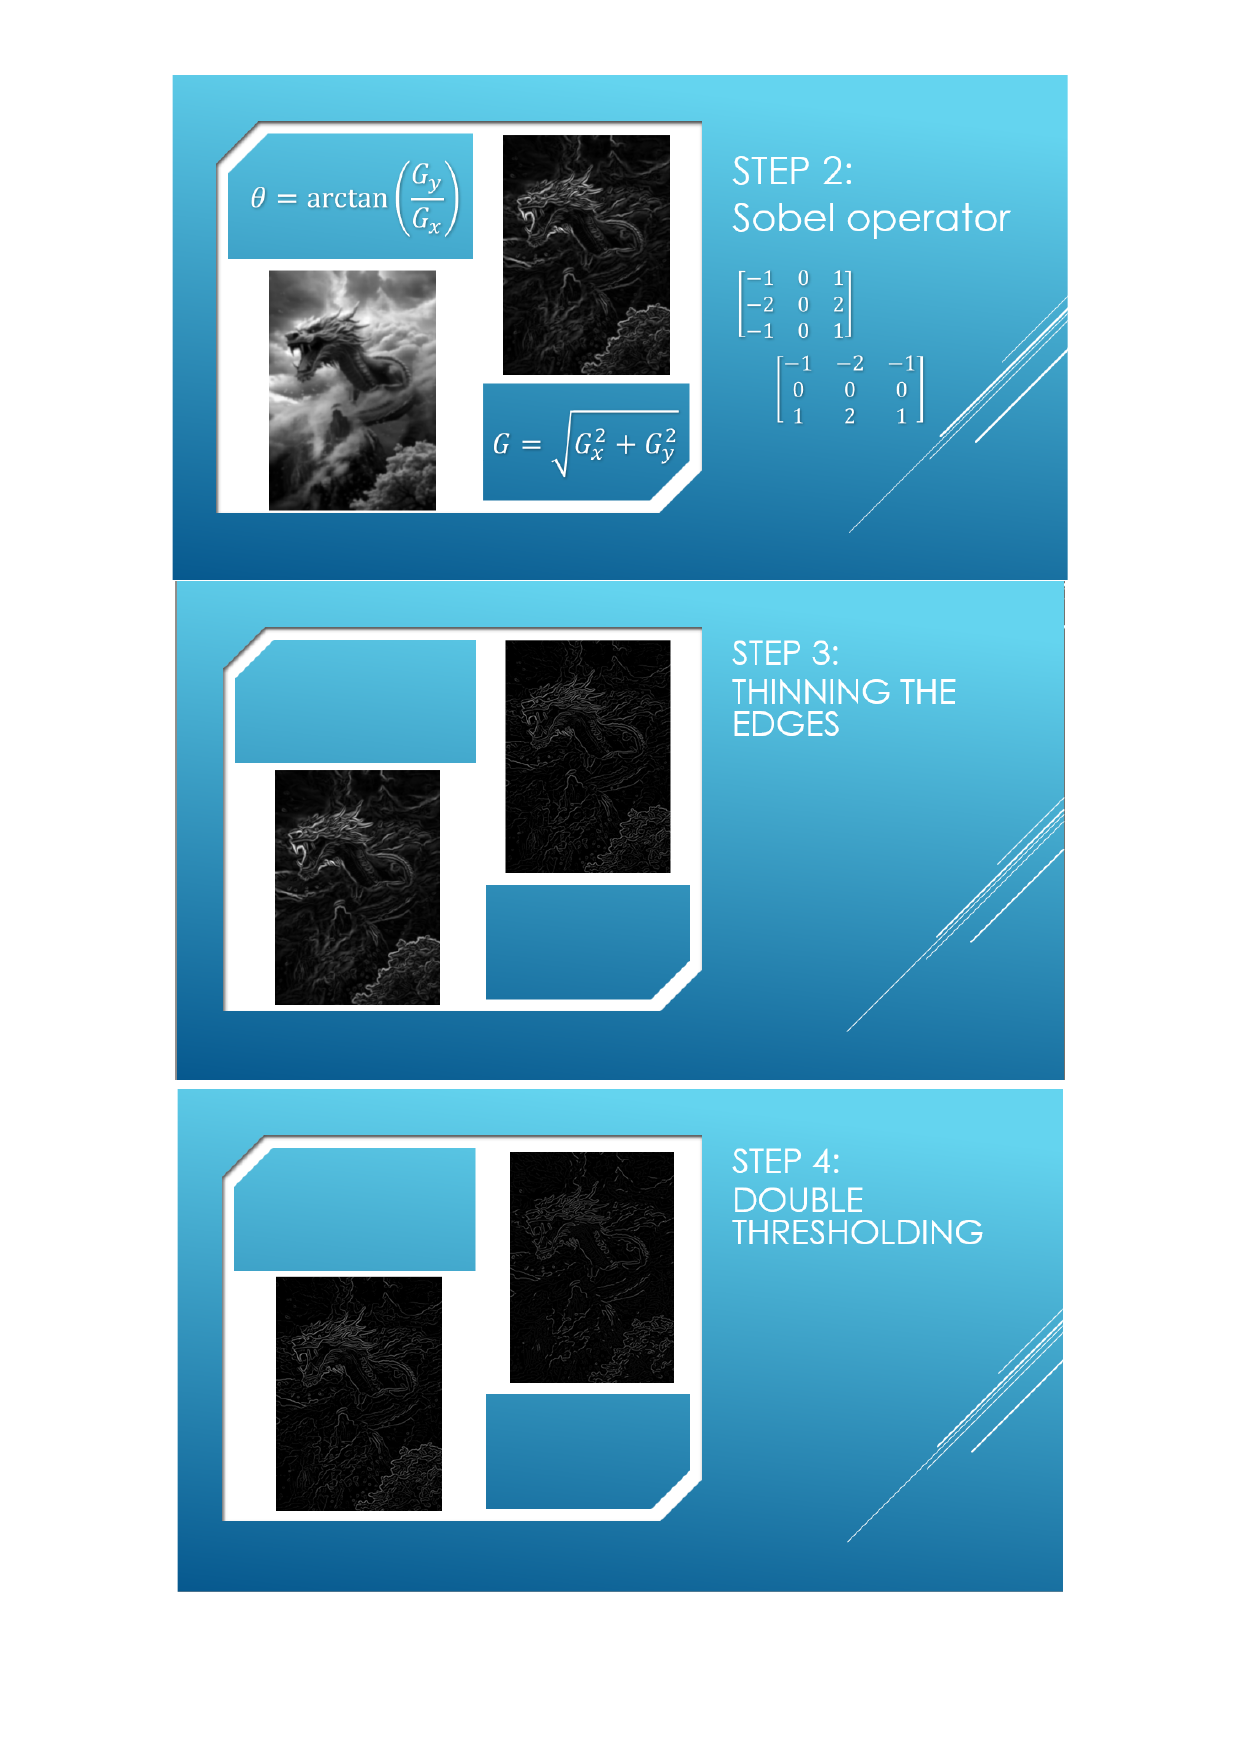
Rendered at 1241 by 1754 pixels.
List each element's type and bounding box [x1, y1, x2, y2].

picture [175, 581, 1065, 1080]
picture [172, 75, 1068, 580]
picture [177, 1089, 1063, 1592]
